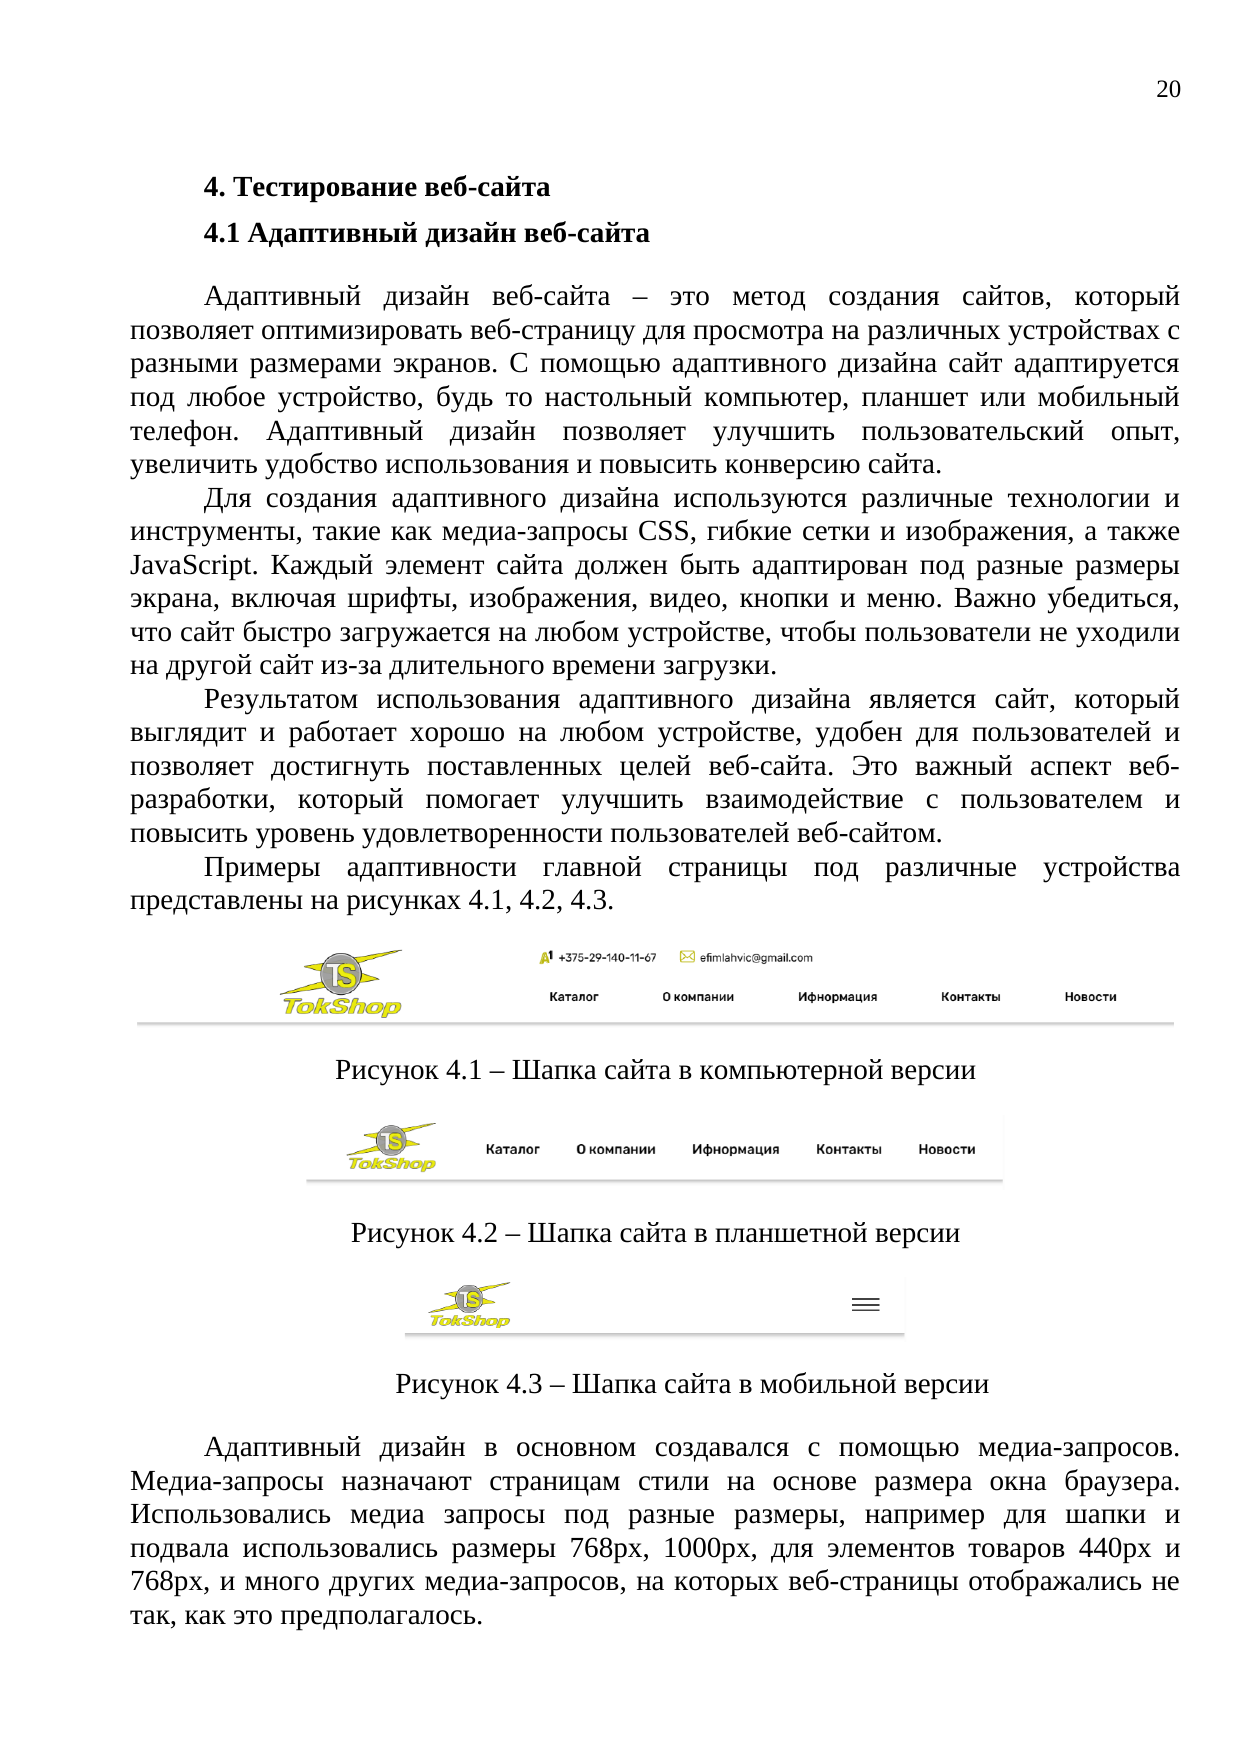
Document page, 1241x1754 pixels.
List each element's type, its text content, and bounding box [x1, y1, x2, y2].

text Для создания адаптивного дизайна используются различные технологии и инструменты, такие как медиа-запросы CSS, гибкие сетки и изображения, а также JavaScript. Каждый элемент сайта должен быть адаптирован под разные размеры экрана, включая шрифты, изображения, видео, кнопки и меню. Важно убедиться, что сайт быстро загружается на любом устройстве, чтобы пользователи не уходили на другой сайт из-за длительного времени загрузки. [130, 480, 1181, 681]
picture [306, 1115, 1005, 1190]
text Адаптивный дизайн веб-сайта – это метод создания сайтов, который позволяет оптимизировать веб-страницу для просмотра на различных устройствах с разными размерами экранов. С помощью адаптивного дизайна сайт адаптируется под любое устройство, будь то настольный компьютер, планшет или мобильный телефон. Адаптивный дизайн позволяет улучшить пользовательский опыт, увеличить удобство использования и повысить конверсию сайта. [130, 278, 1181, 480]
text Рисунок 4.3 – Шапка сайта в мобильной версии [130, 1367, 1181, 1400]
picture [137, 945, 1174, 1028]
subtitle 4.1 Адаптивный дизайн веб-сайта [130, 215, 1181, 248]
text Примеры адаптивности главной страницы под различные устройства представлены на рисунках 4.1, 4.2, 4.3. [130, 849, 1181, 916]
text Рисунок 4.2 – Шапка сайта в планшетной версии [130, 1215, 1181, 1248]
text Адаптивный дизайн в основном создавался с помощью медиа-запросов. Медиа-запросы назначают страницам стили на основе размера окна браузера. Использовались медиа запросы под разные размеры, например для шапки и подвала использовались размеры 768px, 1000px, для элементов товаров 440px и 768px, и много других медиа-запросов, на которых веб-страницы отображались не так, как это предполагалось. [130, 1429, 1181, 1631]
text Результатом использования адаптивного дизайна является сайт, который выглядит и работает хорошо на любом устройстве, удобен для пользователей и позволяет достигнуть поставленных целей веб-сайта. Это важный аспект веб-разработки, который помогает улучшить взаимодействие с пользователем и повысить уровень удовлетворенности пользователей веб-сайтом. [130, 681, 1181, 849]
picture [404, 1277, 907, 1342]
text Рисунок 4.1 – Шапка сайта в компьютерной версии [130, 1052, 1181, 1086]
subtitle 4. Тестирование веб-сайта [130, 169, 1181, 202]
